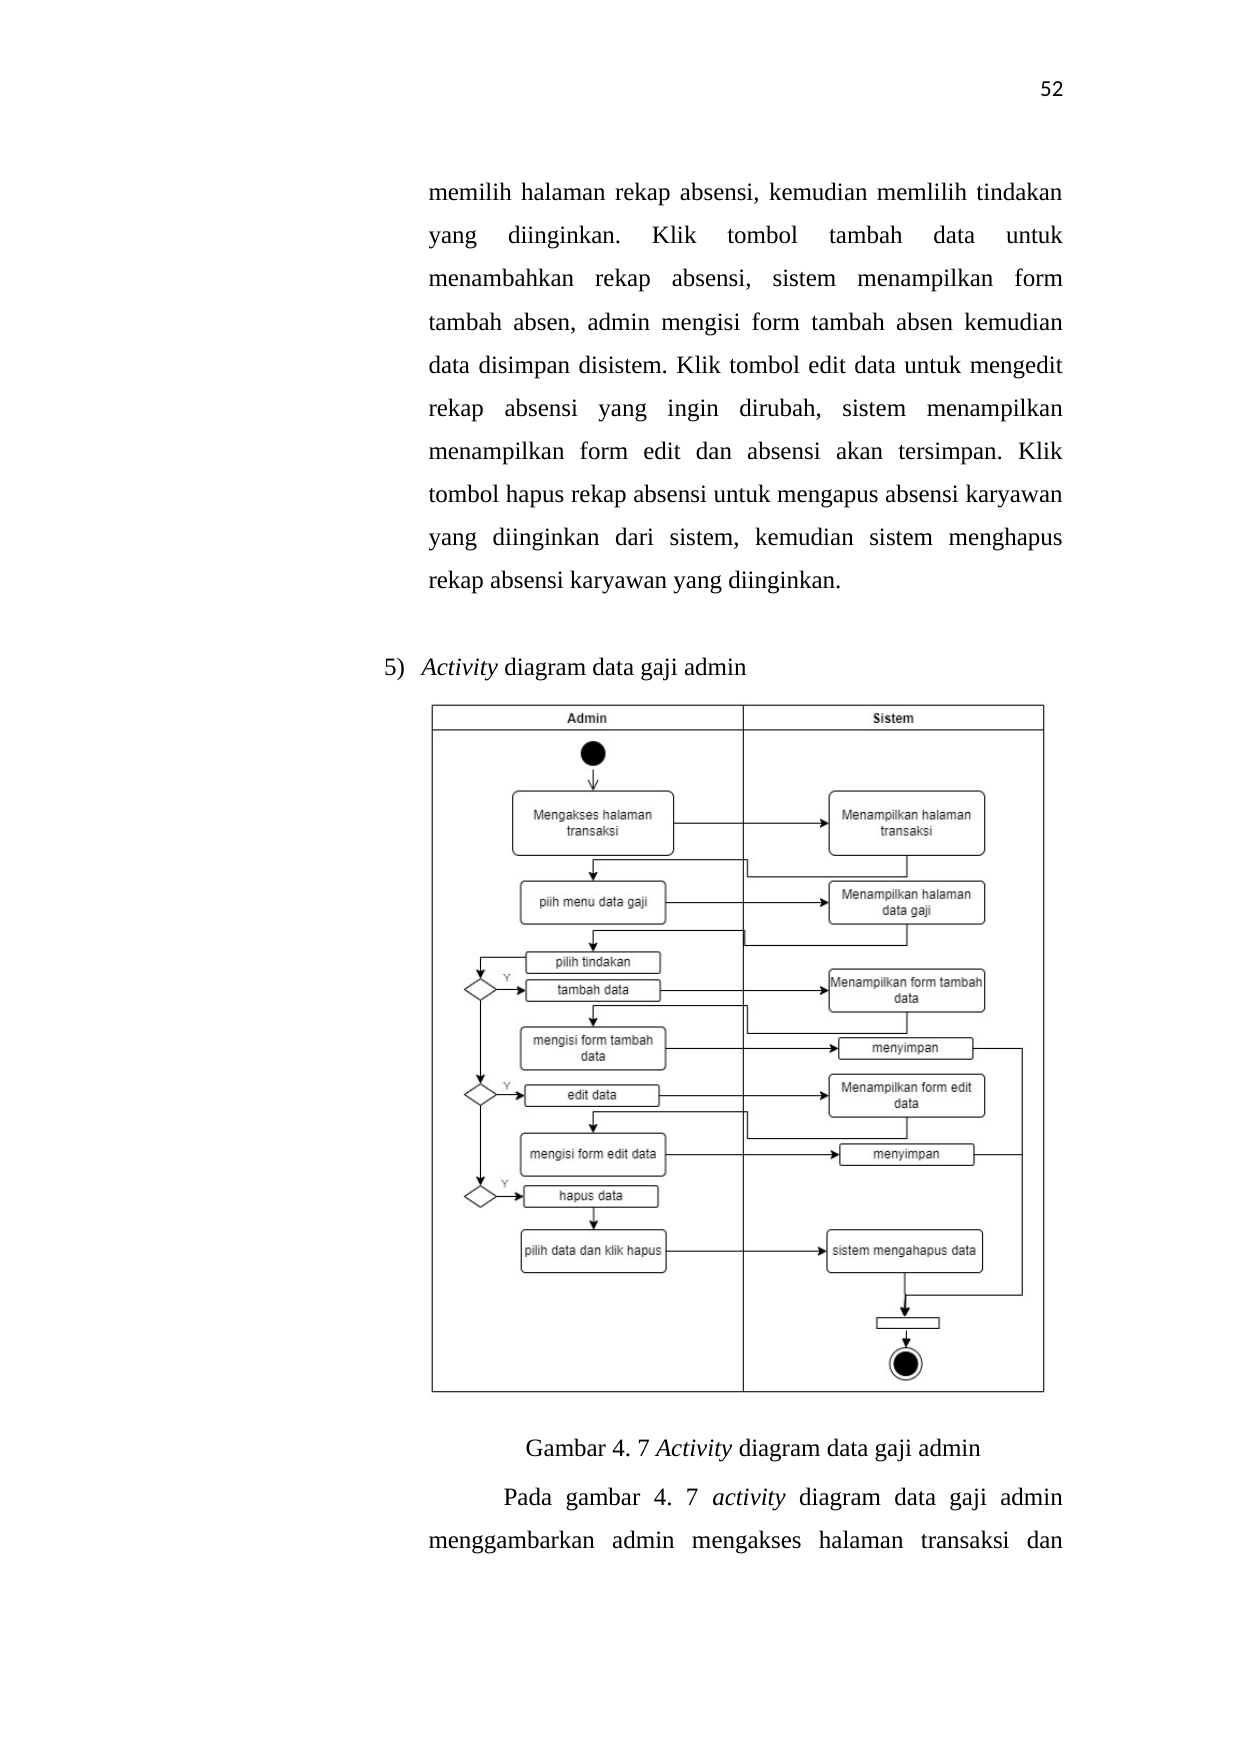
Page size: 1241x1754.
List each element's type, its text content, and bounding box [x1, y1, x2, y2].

picture [421, 694, 1055, 1403]
text Gambar 4. 7 Activity diagram data gaji admin [443, 1433, 1063, 1462]
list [428, 177, 1063, 594]
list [428, 1482, 1063, 1554]
list Activity diagram data gaji admin [384, 652, 1063, 680]
